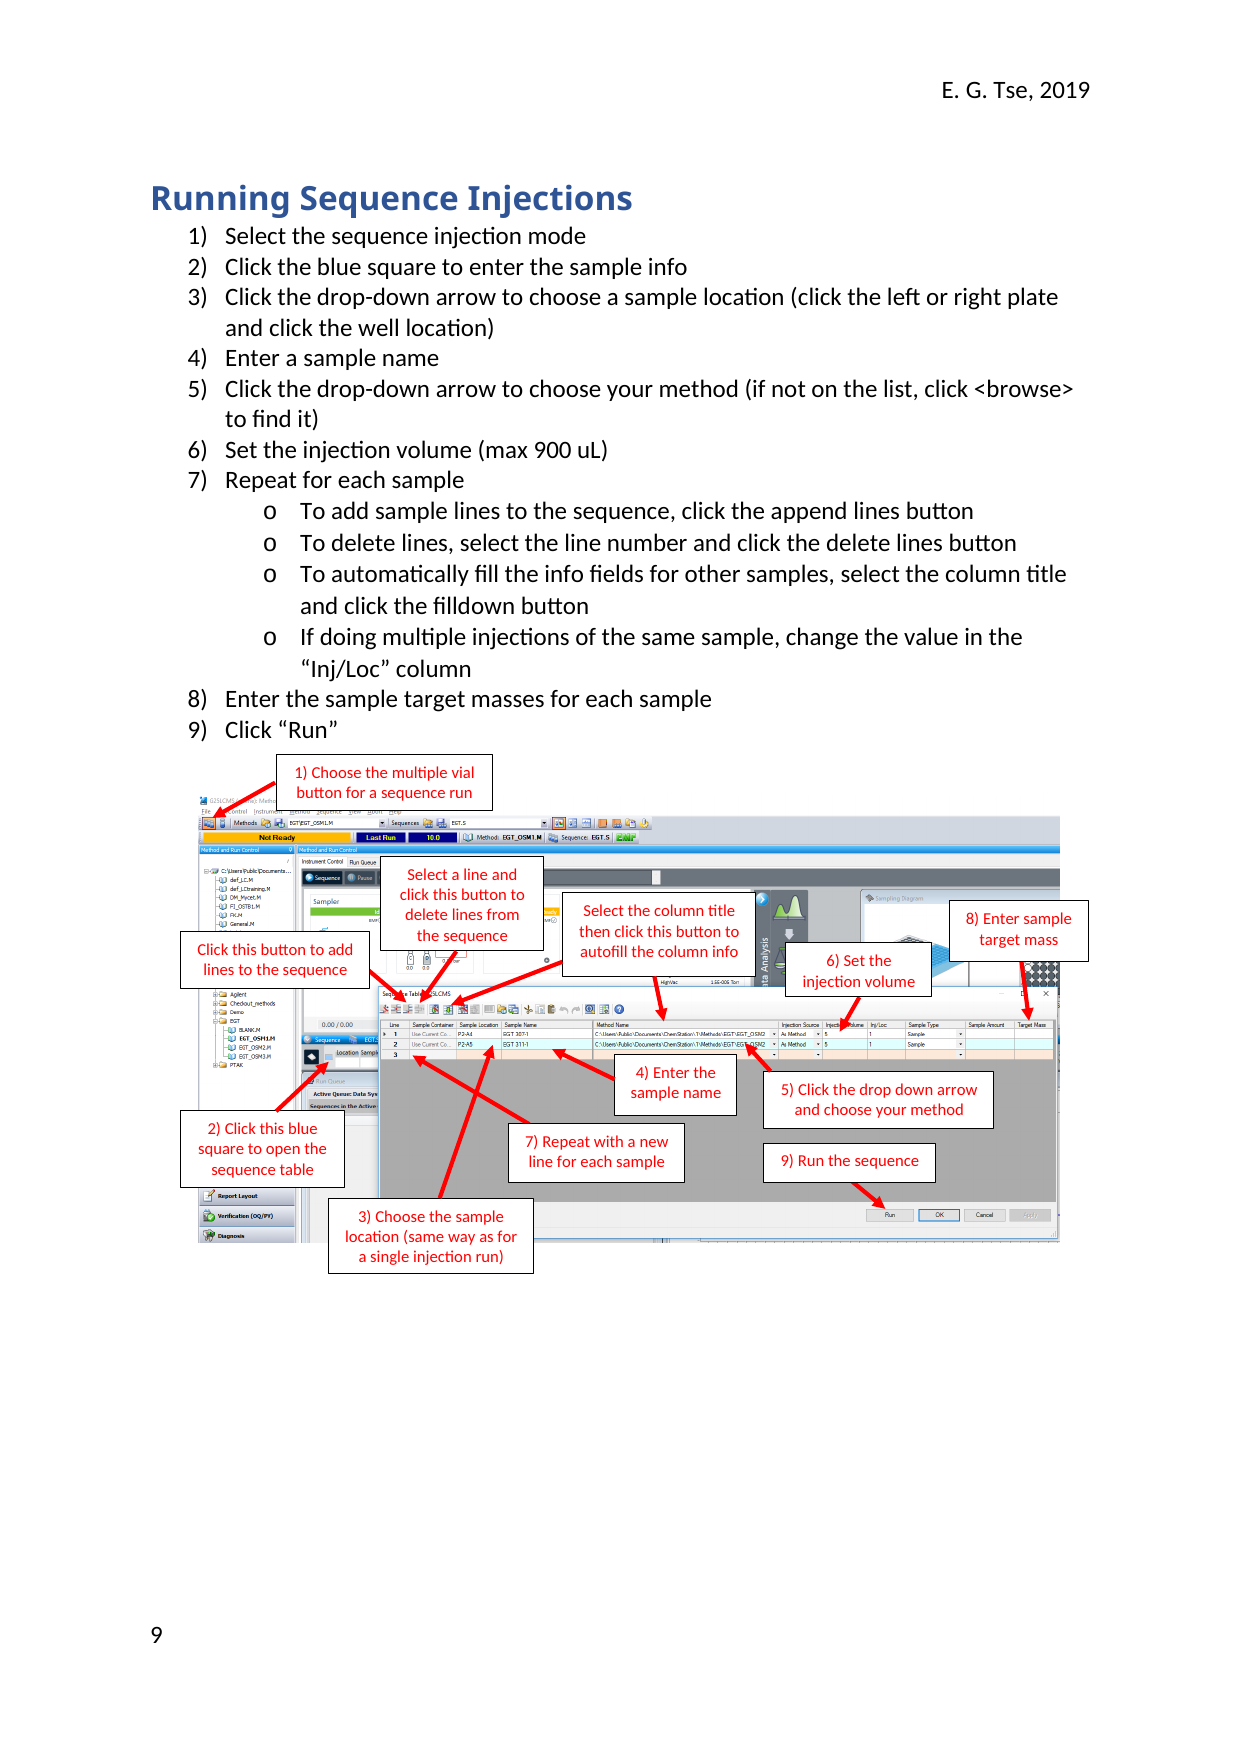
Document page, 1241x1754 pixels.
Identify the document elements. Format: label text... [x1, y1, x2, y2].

list Enter a sample name [187, 342, 1090, 373]
list Select the sequence injection mode [187, 220, 1090, 251]
list Click the drop-down arrow to choose your method (if not on the list, click <browse> to find it) [187, 373, 1090, 434]
list Set the injection volume (max 900 uL) [187, 434, 1090, 464]
list Enter the sample target masses for each sample [187, 683, 1090, 714]
list Click the blue square to enter the sample info [187, 251, 1090, 281]
list To add sample lines to the sequence, click the append lines button [262, 495, 1090, 527]
list To delete lines, select the line number and click the delete lines button [262, 527, 1090, 559]
list Click the drop-down arrow to choose a sample location (click the left or right plate and click the well location) [187, 281, 1090, 342]
subtitle Running Sequence Injections [150, 175, 1090, 220]
list To automatically fill the info fields for other samples, select the column title and click the filldown button [262, 559, 1090, 621]
list If doing multiple injections of the same sample, change the value in the “Inj/Loc” column [262, 621, 1090, 683]
picture [198, 795, 1060, 1243]
list Repeat for each sample [187, 464, 1090, 495]
list Click “Run” [187, 714, 1090, 744]
